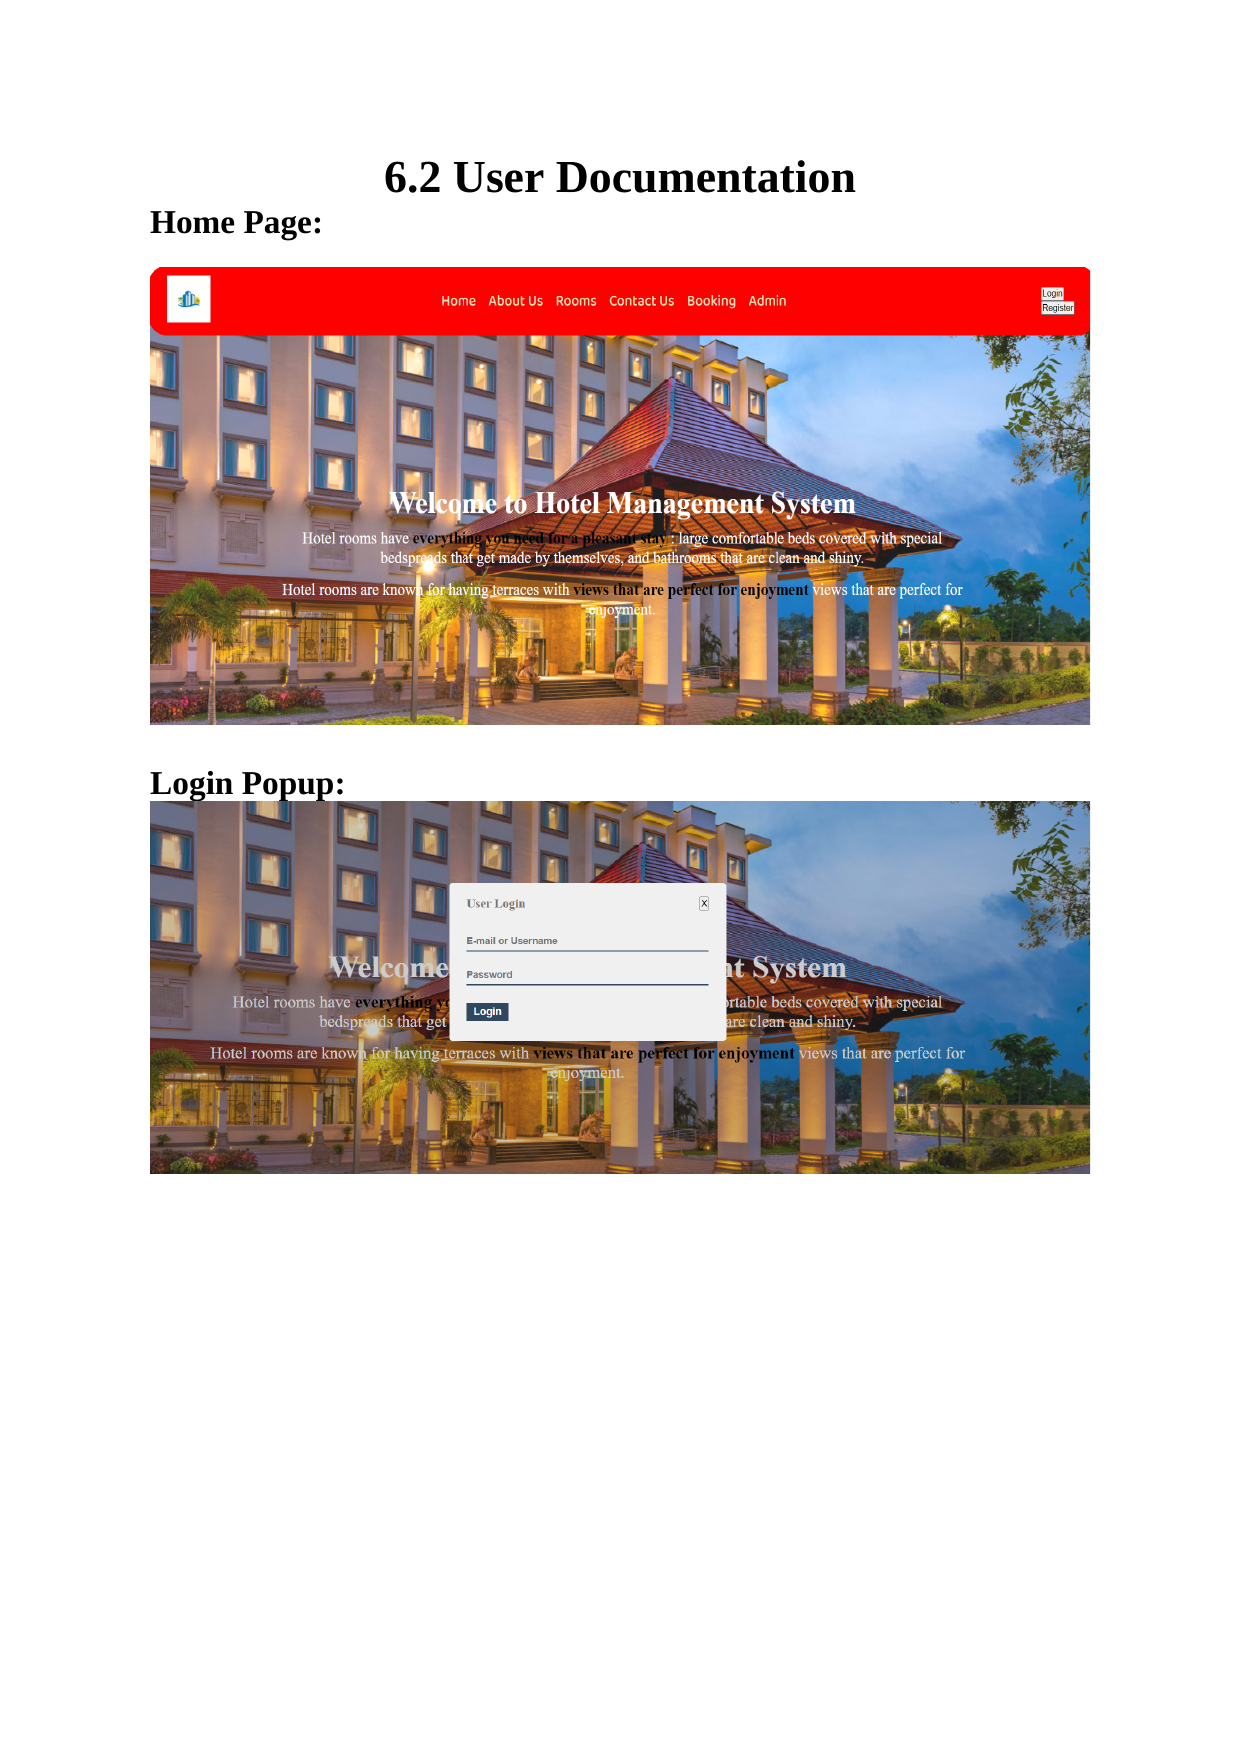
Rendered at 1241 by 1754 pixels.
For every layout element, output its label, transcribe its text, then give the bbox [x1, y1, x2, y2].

picture [150, 801, 1091, 1174]
picture [150, 267, 1091, 725]
text 6.2 User Documentation [150, 150, 1090, 203]
text Home Page: [150, 203, 1090, 241]
text Login Popup: [150, 763, 1090, 801]
